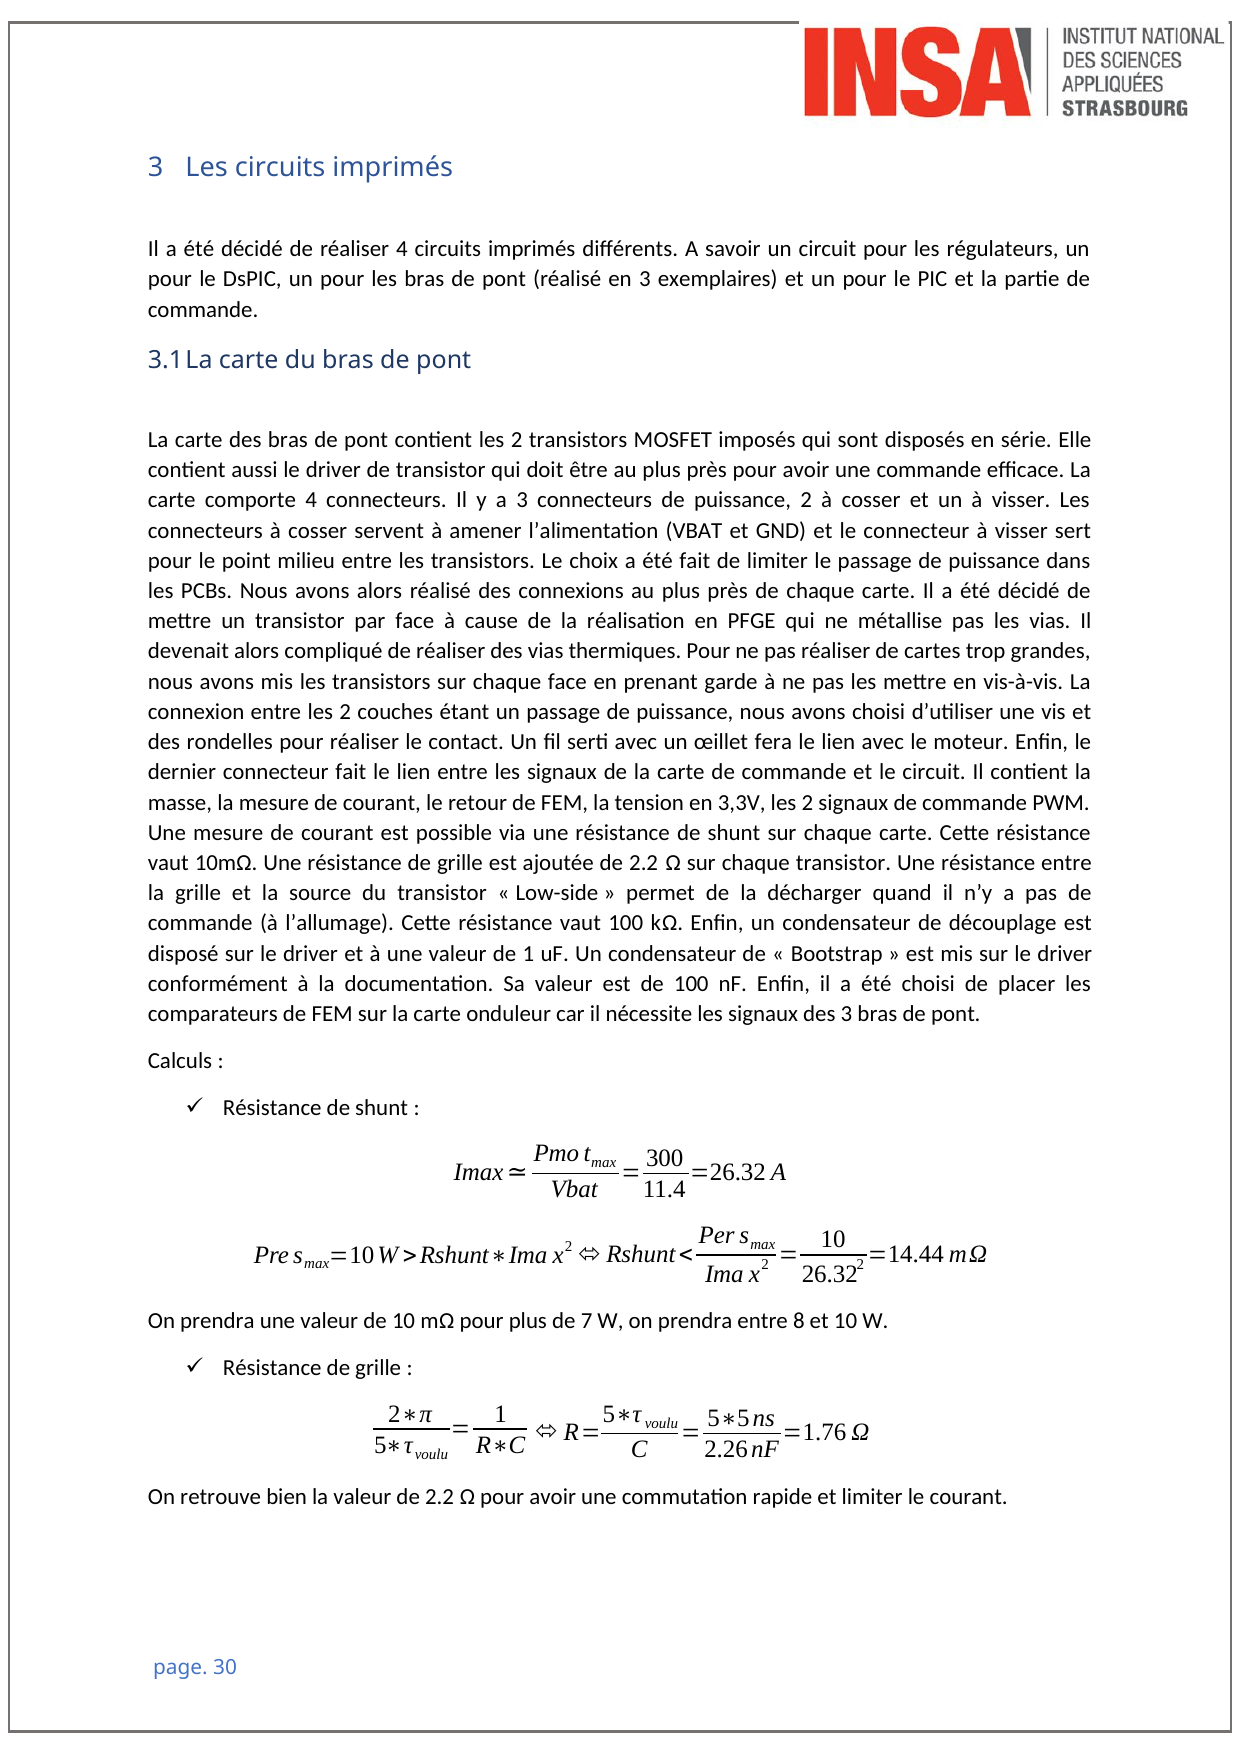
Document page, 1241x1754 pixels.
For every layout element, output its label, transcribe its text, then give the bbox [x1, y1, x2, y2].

list Résistance de grille : [185, 1353, 1093, 1381]
picture [799, 18, 1229, 134]
text Il a été décidé de réaliser 4 circuits imprimés différents. A savoir un circuit pour les régulateurs, un pour le DsPIC, un pour les bras de pont (réalisé en 3 exemplaires) et un pour le PIC et la partie de commande. [148, 234, 1093, 323]
list Résistance de shunt : [185, 1093, 1093, 1121]
text Calculs : [148, 1046, 1093, 1074]
text On prendra une valeur de 10 mΩ pour plus de 7 W, on prendra entre 8 et 10 W. [148, 1306, 1093, 1334]
subtitle Les circuits imprimés [148, 148, 1093, 184]
text On retrouve bien la valeur de 2.2 Ω pour avoir une commutation rapide et limiter le courant. [148, 1482, 1093, 1510]
subtitle La carte du bras de pont [148, 342, 1093, 376]
text La carte des bras de pont contient les 2 transistors MOSFET imposés qui sont disposés en série. Elle contient aussi le driver de transistor qui doit être au plus près pour avoir une commande efficace. La carte comporte 4 connecteurs. Il y a 3 connecteurs de puissance, 2 à cosser et un à visser. Les connecteurs à cosser servent à amener l’alimentation (VBAT et GND) et le connecteur à visser sert pour le point milieu entre les transistors. Le choix a été fait de limiter le passage de puissance dans les PCBs. Nous avons alors réalisé des connexions au plus près de chaque carte. Il a été décidé de mettre un transistor par face à cause de la réalisation en PFGE qui ne métallise pas les vias. Il devenait alors compliqué de réaliser des vias thermiques. Pour ne pas réaliser de cartes trop grandes, nous avons mis les transistors sur chaque face en prenant garde à ne pas les mettre en vis-à-vis. La connexion entre les 2 couches étant un passage de puissance, nous avons choisi d’utiliser une vis et des rondelles pour réaliser le contact. Un fil serti avec un œillet fera le lien avec le moteur. Enfin, le dernier connecteur fait le lien entre les signaux de la carte de commande et le circuit. Il contient la masse, la mesure de courant, le retour de FEM, la tension en 3,3V, les 2 signaux de commande PWM. Une mesure de courant est possible via une résistance de shunt sur chaque carte. Cette résistance vaut 10mΩ. Une résistance de grille est ajoutée de 2.2 Ω sur chaque transistor. Une résistance entre la grille et la source du transistor « Low-side » permet de la décharger quand il n’y a pas de commande (à l’allumage). Cette résistance vaut 100 kΩ. Enfin, un condensateur de découplage est disposé sur le driver et à une valeur de 1 uF. Un condensateur de « Bootstrap » est mis sur le driver conformément à la documentation. Sa valeur est de 100 nF. Enfin, il a été choisi de placer les comparateurs de FEM sur la carte onduleur car il nécessite les signaux des 3 bras de pont. [148, 425, 1093, 1027]
